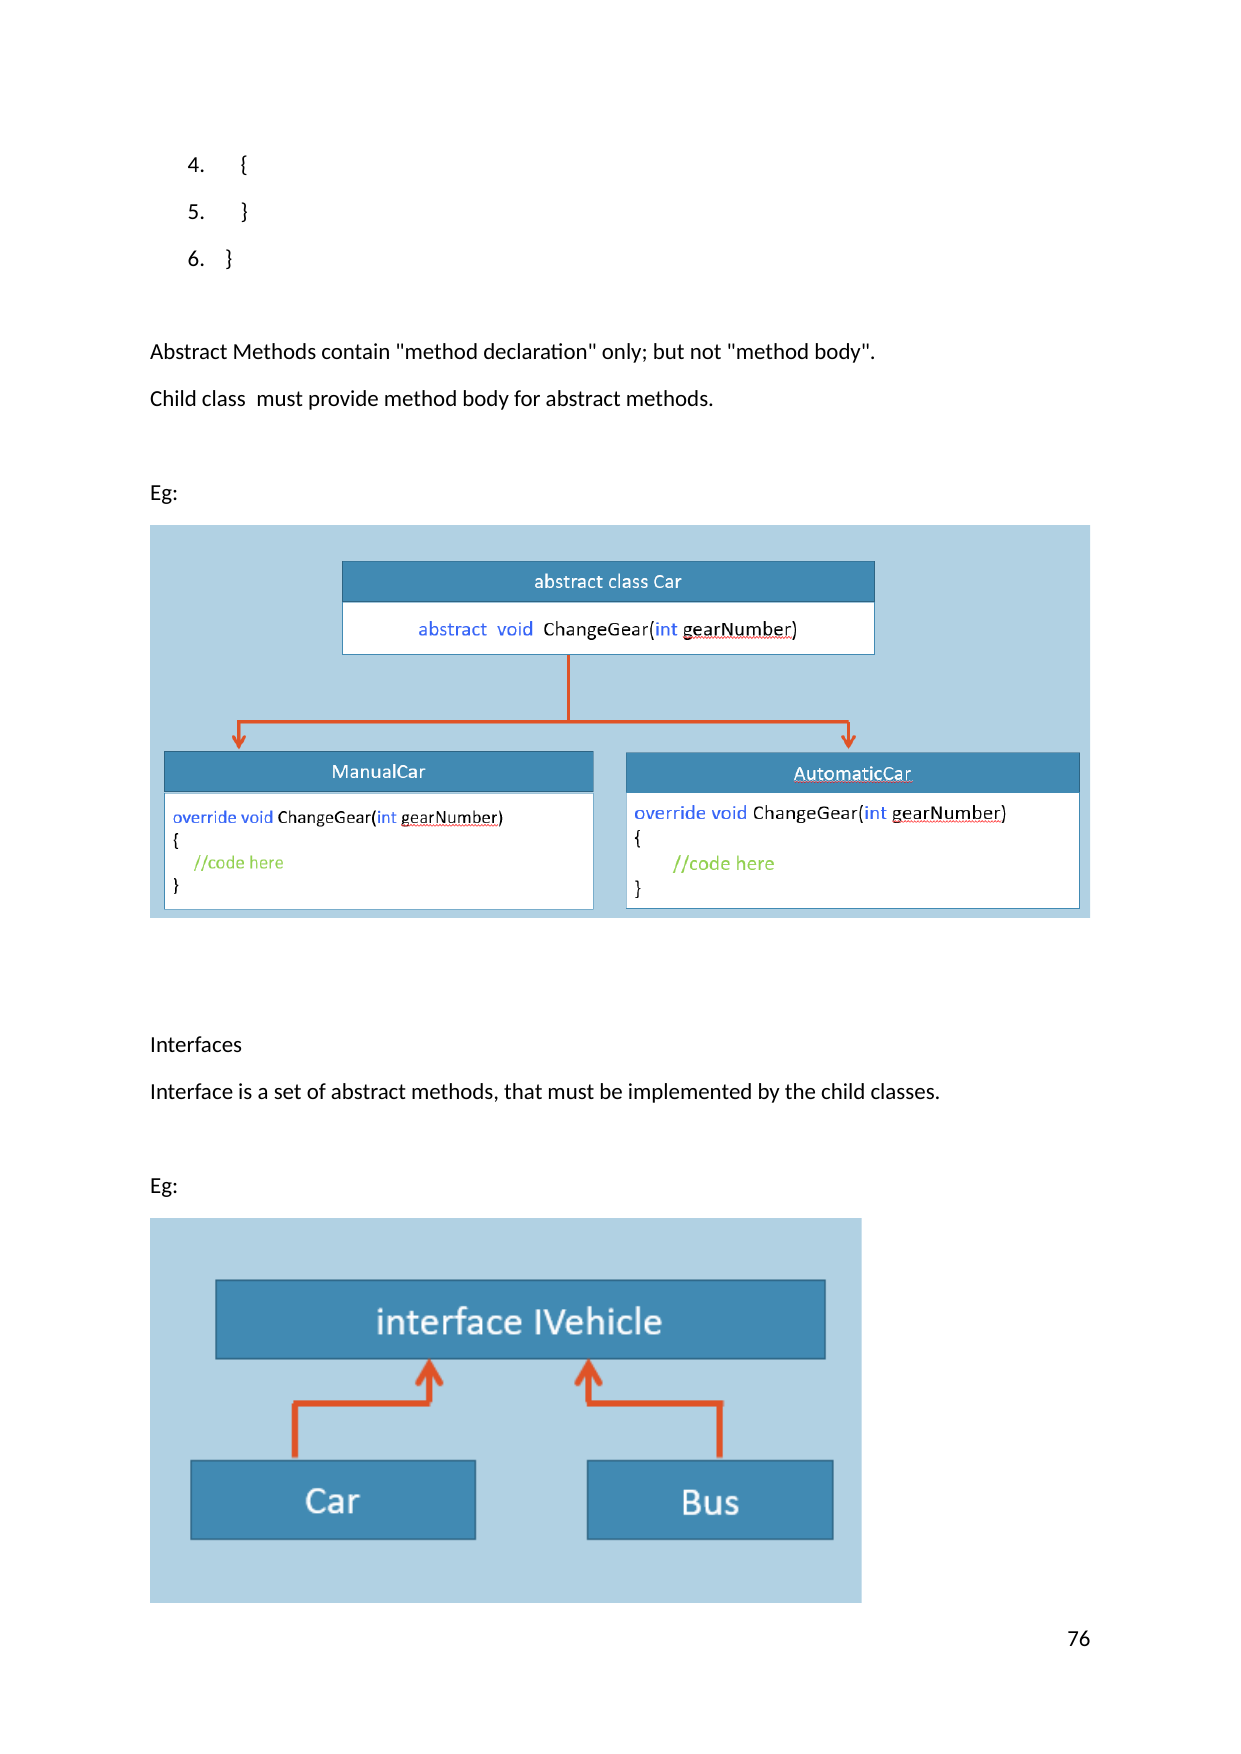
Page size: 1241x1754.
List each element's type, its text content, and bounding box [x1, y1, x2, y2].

picture [150, 1218, 862, 1603]
list { [187, 150, 1090, 178]
text Abstract Methods contain "method declaration" only; but not "method body". [150, 337, 1090, 366]
text Eg: [150, 1171, 1090, 1199]
list } [187, 244, 1090, 272]
text Child class must provide method body for abstract methods. [150, 384, 1090, 412]
text Eg: [150, 478, 1090, 506]
text Interfaces [150, 1031, 1090, 1058]
list } [187, 197, 1090, 225]
text Interface is a set of abstract methods, that must be implemented by the child classes. [150, 1077, 1090, 1105]
picture [150, 525, 1091, 918]
